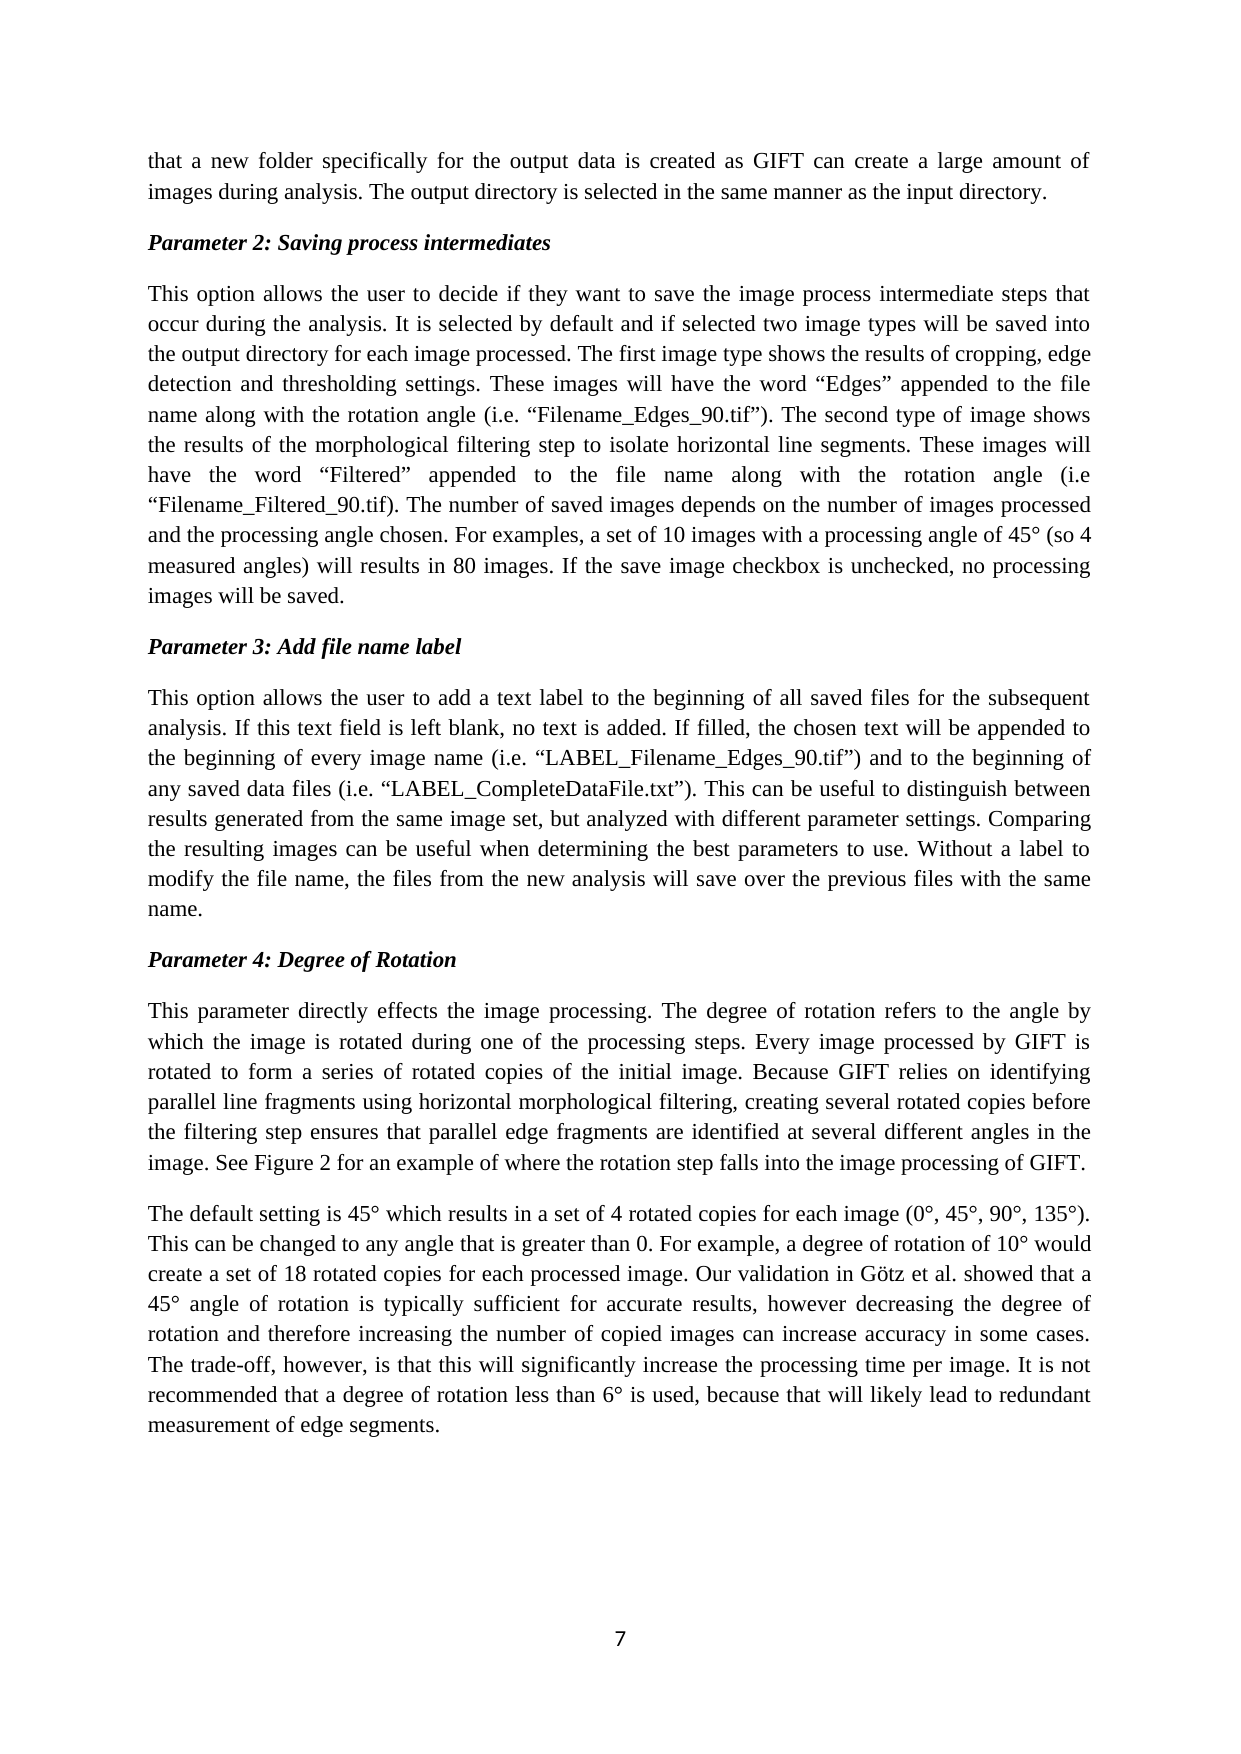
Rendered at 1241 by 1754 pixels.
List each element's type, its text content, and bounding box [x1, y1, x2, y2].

subtitle Parameter 3: Add file name label [148, 633, 1093, 659]
text This parameter directly effects the image processing. The degree of rotation refers to the angle by which the image is rotated during one of the processing steps. Every image processed by GIFT is rotated to form a series of rotated copies of the initial image. Because GIFT relies on identifying parallel line fragments using horizontal morphological filtering, creating several rotated copies before the filtering step ensures that parallel edge fragments are identified at several different angles in the image. See Figure 2 for an example of where the rotation step falls into the image processing of GIFT. [148, 998, 1093, 1175]
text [148, 148, 1093, 204]
subtitle Parameter 2: Saving process intermediates [148, 229, 1093, 255]
text The default setting is 45° which results in a set of 4 rotated copies for each image (0°, 45°, 90°, 135°). This can be changed to any angle that is greater than 0. For example, a degree of rotation of 10° would create a set of 18 rotated copies for each processed image. Our validation in Götz et al. showed that a 45° angle of rotation is typically sufficient for accurate results, however decreasing the degree of rotation and therefore increasing the number of copied images can increase accuracy in some cases. The trade-off, however, is that this will significantly increase the processing time per image. It is not recommended that a degree of rotation less than 6° is used, because that will likely lead to redundant measurement of edge segments. [148, 1200, 1093, 1437]
subtitle Parameter 4: Degree of Rotation [148, 947, 1093, 973]
text This option allows the user to decide if they want to save the image process intermediate steps that occur during the analysis. It is selected by default and if selected two image types will be saved into the output directory for each image processed. The first image type shows the results of cropping, edge detection and thresholding settings. These images will have the word “Edges” appended to the file name along with the rotation angle (i.e. “Filename_Edges_90.tif”). The second type of image shows the results of the morphological filtering step to isolate horizontal line segments. These images will have the word “Filtered” appended to the file name along with the rotation angle (i.e “Filename_Filtered_90.tif). The number of saved images depends on the number of images processed and the processing angle chosen. For examples, a set of 10 images with a processing angle of 45° (so 4 measured angles) will results in 80 images. If the save image checkbox is unchecked, no processing images will be saved. [148, 280, 1093, 608]
text This option allows the user to add a text label to the beginning of all saved files for the subsequent analysis. If this text field is left blank, no text is added. If filled, the chosen text will be appended to the beginning of every image name (i.e. “LABEL_Filename_Edges_90.tif”) and to the beginning of any saved data files (i.e. “LABEL_CompleteDataFile.txt”). This can be useful to distinguish between results generated from the same image set, but analyzed with different parameter settings. Comparing the resulting images can be useful when determining the best parameters to use. Without a label to modify the file name, the files from the new analysis will save over the previous files with the same name. [148, 684, 1093, 922]
